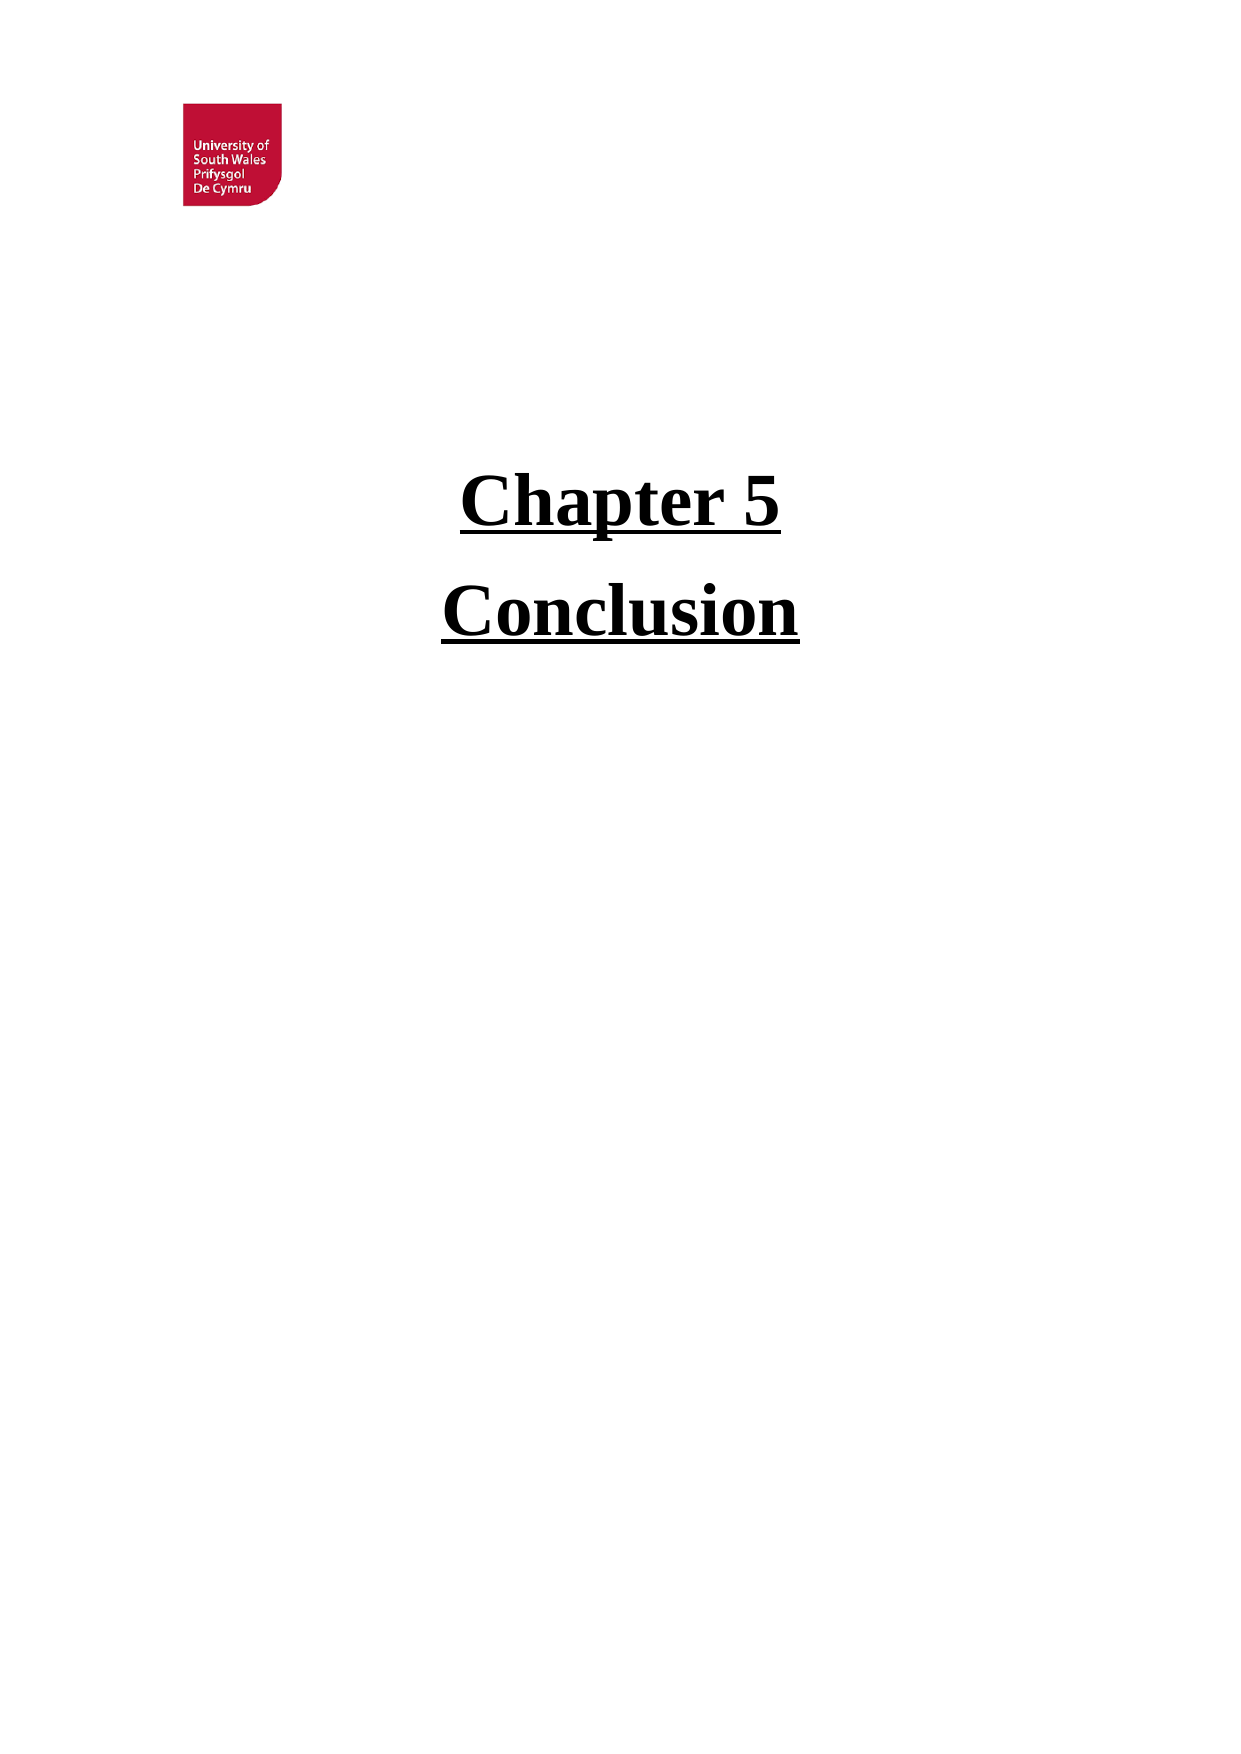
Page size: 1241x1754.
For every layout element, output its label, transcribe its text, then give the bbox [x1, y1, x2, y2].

text Conclusion [150, 565, 1090, 651]
text Chapter 5 [150, 455, 1090, 541]
picture [150, 73, 311, 235]
